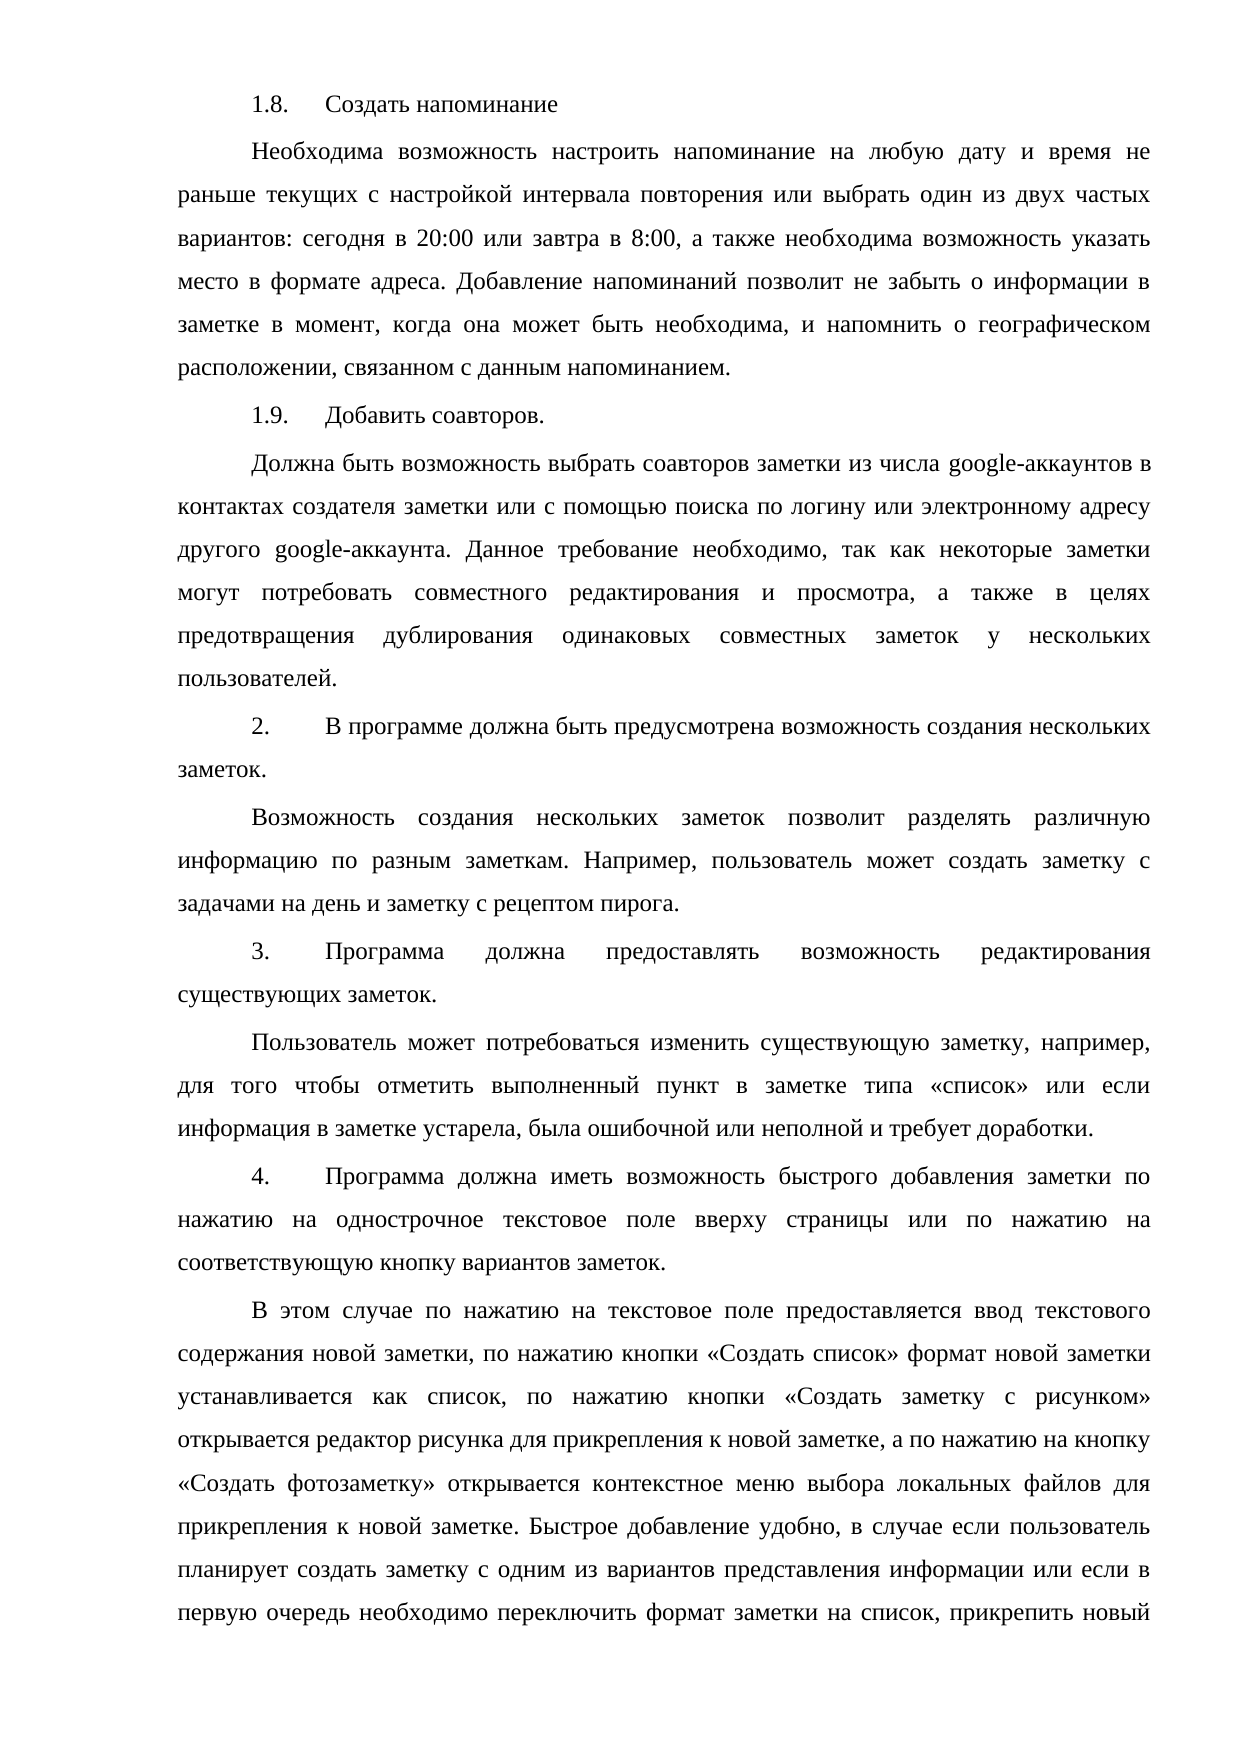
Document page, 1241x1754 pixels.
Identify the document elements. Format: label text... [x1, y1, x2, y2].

text Необходима возможность настроить напоминание на любую дату и время не раньше текущих с настройкой интервала повторения или выбрать один из двух частых вариантов: сегодня в 20:00 или завтра в 8:00, а также необходима возможность указать место в формате адреса. Добавление напоминаний позволит не забыть о информации в заметке в момент, когда она может быть необходима, и напомнить о географическом расположении, связанном с данным напоминанием. [177, 136, 1152, 381]
text Возможность создания нескольких заметок позволит разделять различную информацию по разным заметкам. Например, пользователь может создать заметку с задачами на день и заметку с рецептом пирога. [177, 802, 1152, 917]
text Добавить соавторов. [177, 400, 1152, 429]
text Программа должна иметь возможность быстрого добавления заметки по нажатию на однострочное текстовое поле вверху страницы или по нажатию на соответствующую кнопку вариантов заметок. [177, 1161, 1152, 1276]
text В программе должна быть предусмотрена возможность создания нескольких заметок. [177, 711, 1152, 783]
text Пользователь может потребоваться изменить существующую заметку, например, для того чтобы отметить выполненный пункт в заметке типа «список» или если информация в заметке устарела, была ошибочной или неполной и требует доработки. [177, 1027, 1152, 1142]
text Создать напоминание [177, 89, 1152, 117]
text Должна быть возможность выбрать соавторов заметки из числа google-аккаунтов в контактах создателя заметки или с помощью поиска по логину или электронному адресу другого google-аккаунта. Данное требование необходимо, так как некоторые заметки могут потребовать совместного редактирования и просмотра, а также в целях предотвращения дублирования одинаковых совместных заметок у нескольких пользователей. [177, 448, 1152, 692]
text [177, 1295, 1152, 1626]
text Программа должна предоставлять возможность редактирования существующих заметок. [177, 936, 1152, 1008]
